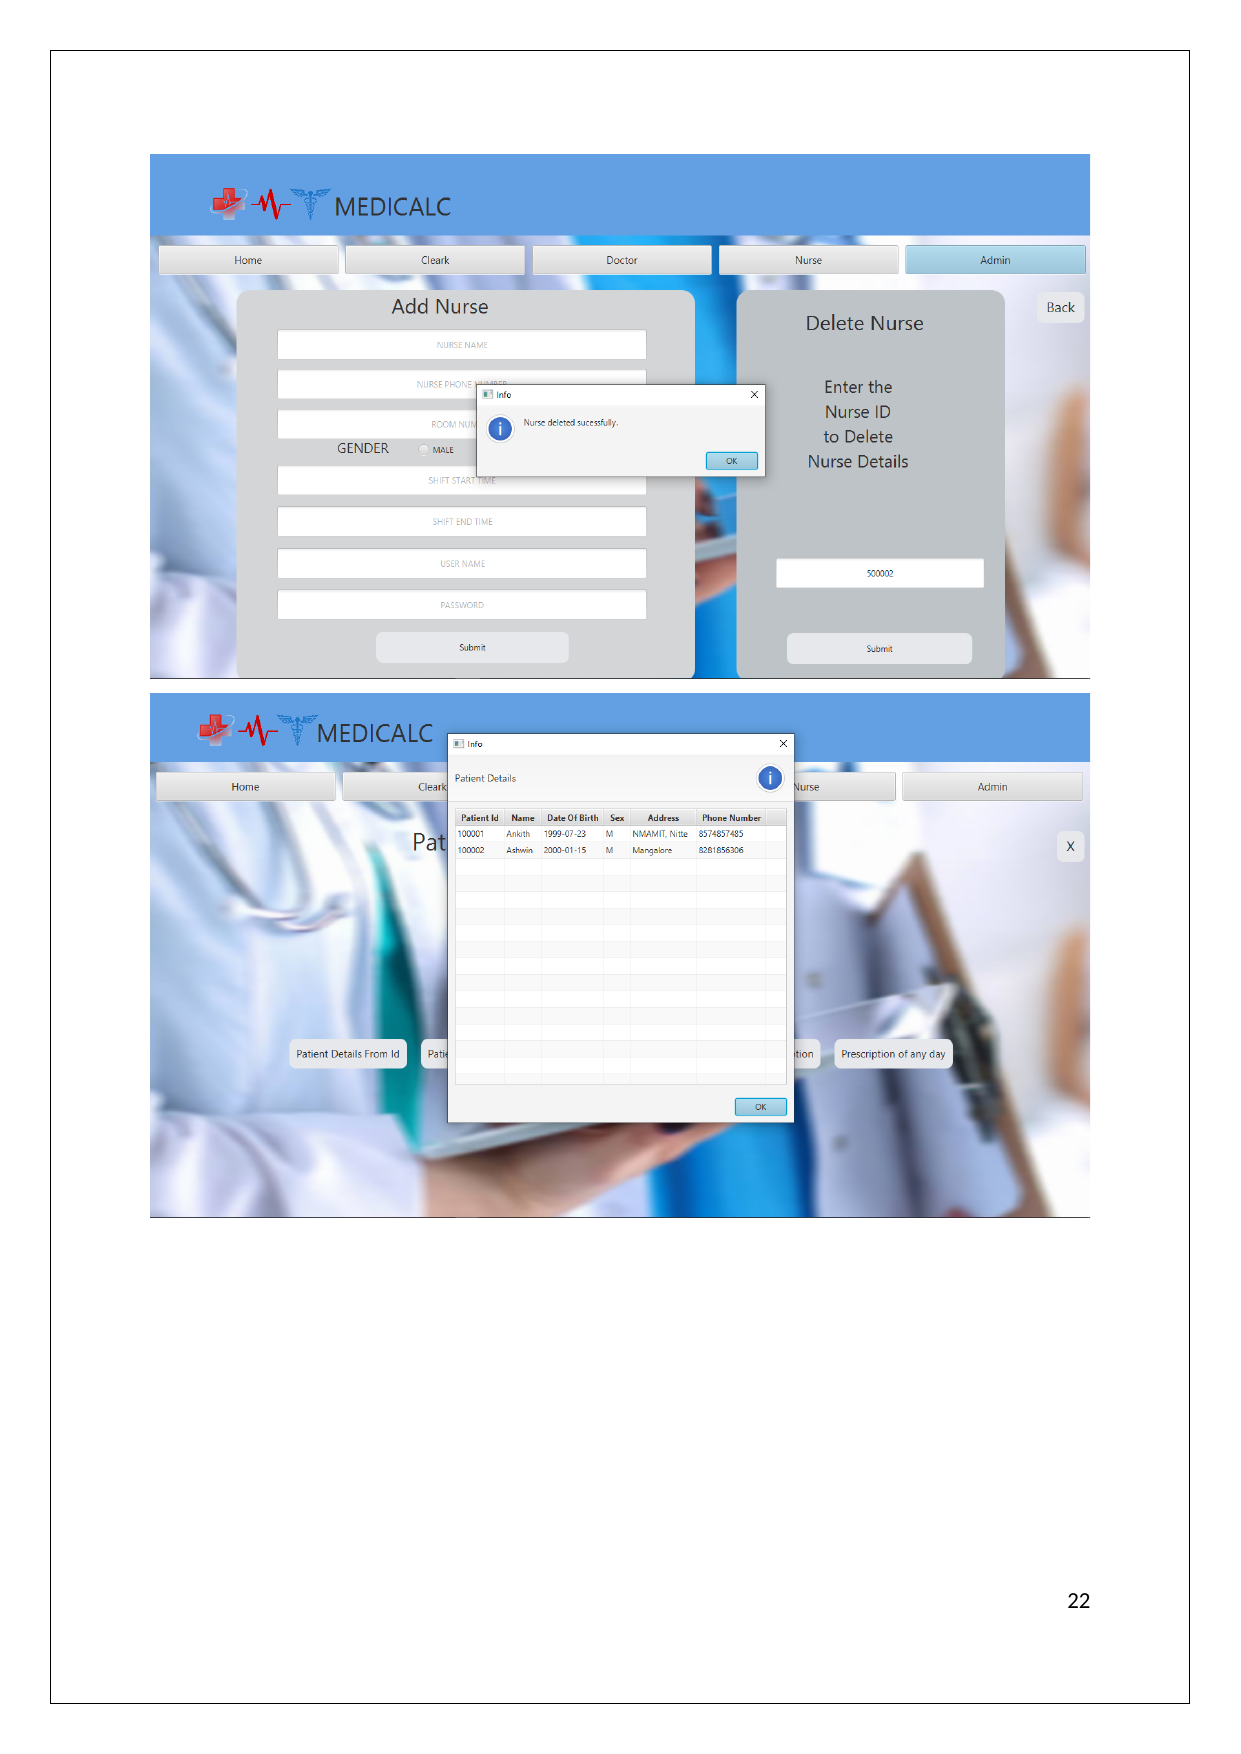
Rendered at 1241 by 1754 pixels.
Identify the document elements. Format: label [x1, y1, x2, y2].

picture [150, 150, 1091, 679]
picture [150, 688, 1091, 1218]
